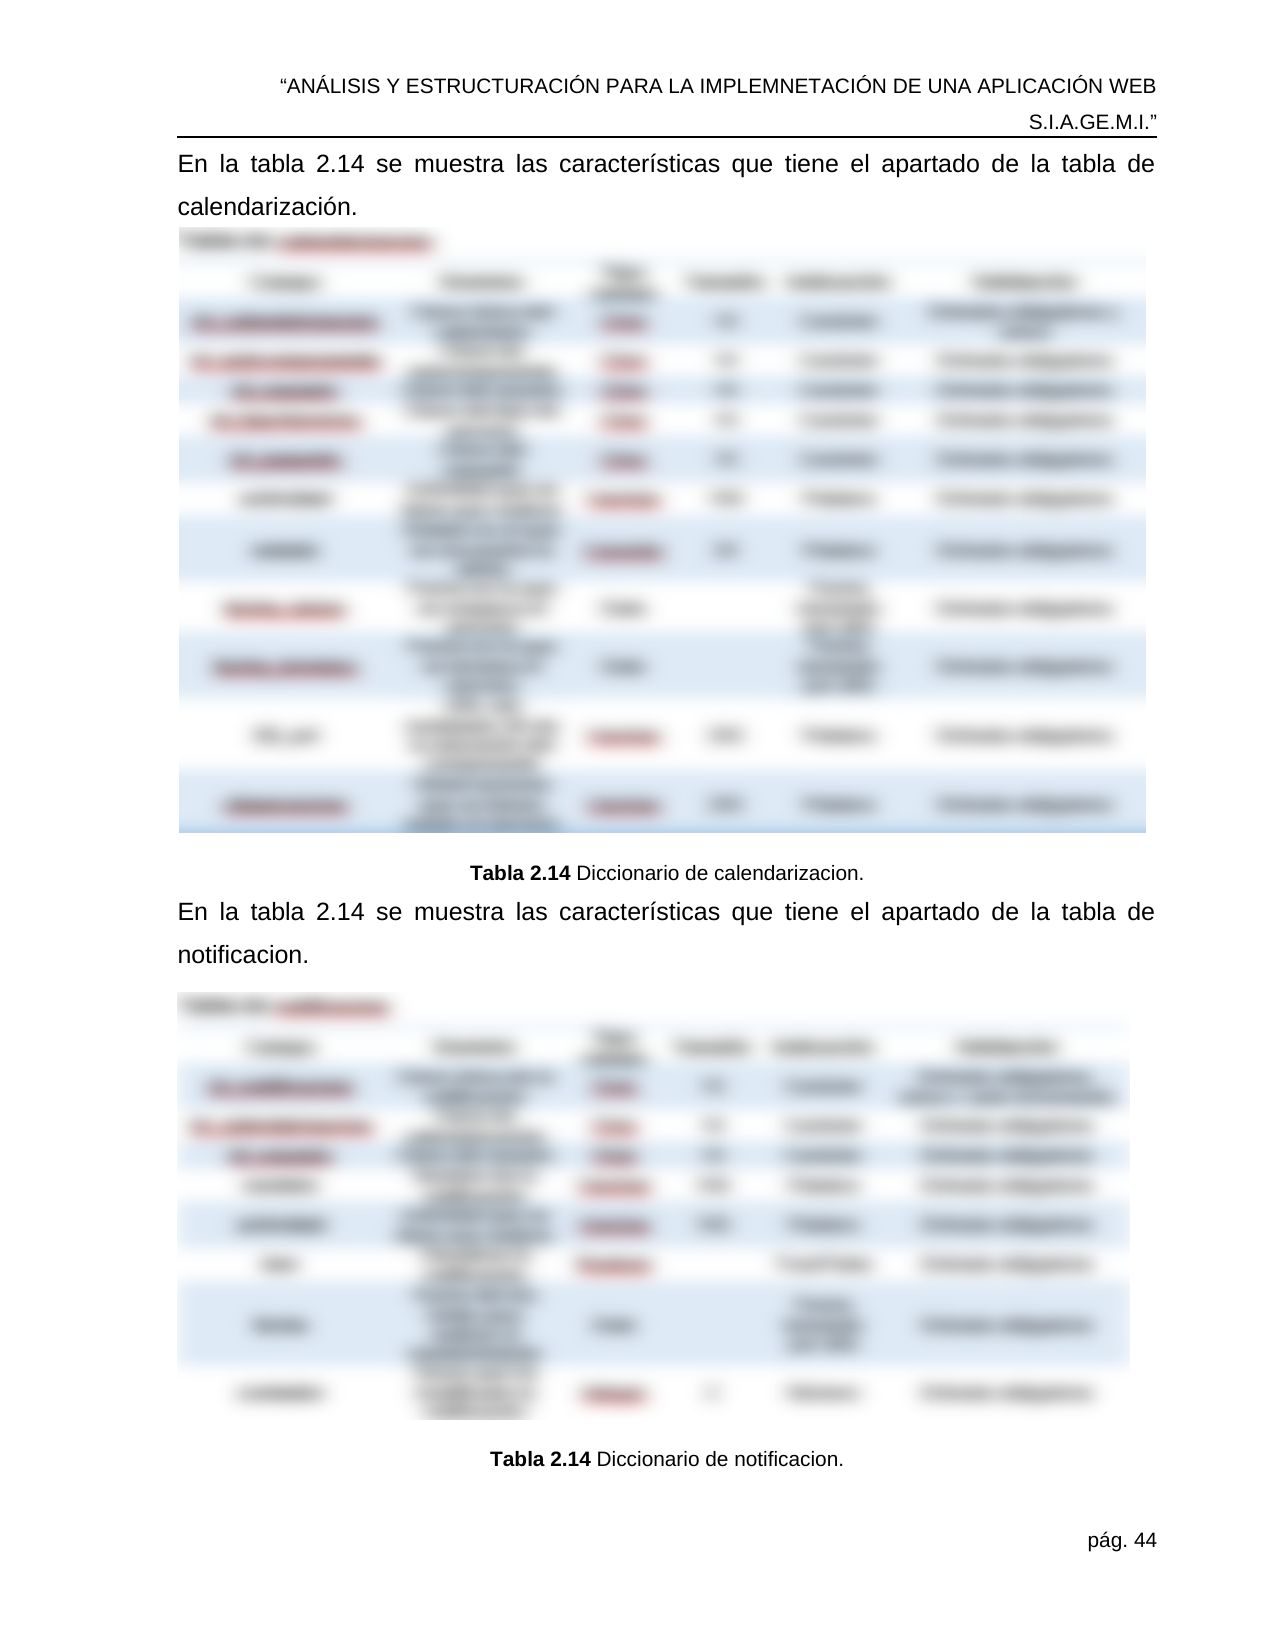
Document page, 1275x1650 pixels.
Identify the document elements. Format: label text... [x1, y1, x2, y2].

text En la tabla 2.14 se muestra las características que tiene el apartado de la tabla de calendarización. [177, 149, 1157, 221]
picture [179, 227, 1146, 833]
picture [177, 992, 1130, 1420]
text En la tabla 2.14 se muestra las características que tiene el apartado de la tabla de notificacion. [177, 897, 1157, 968]
